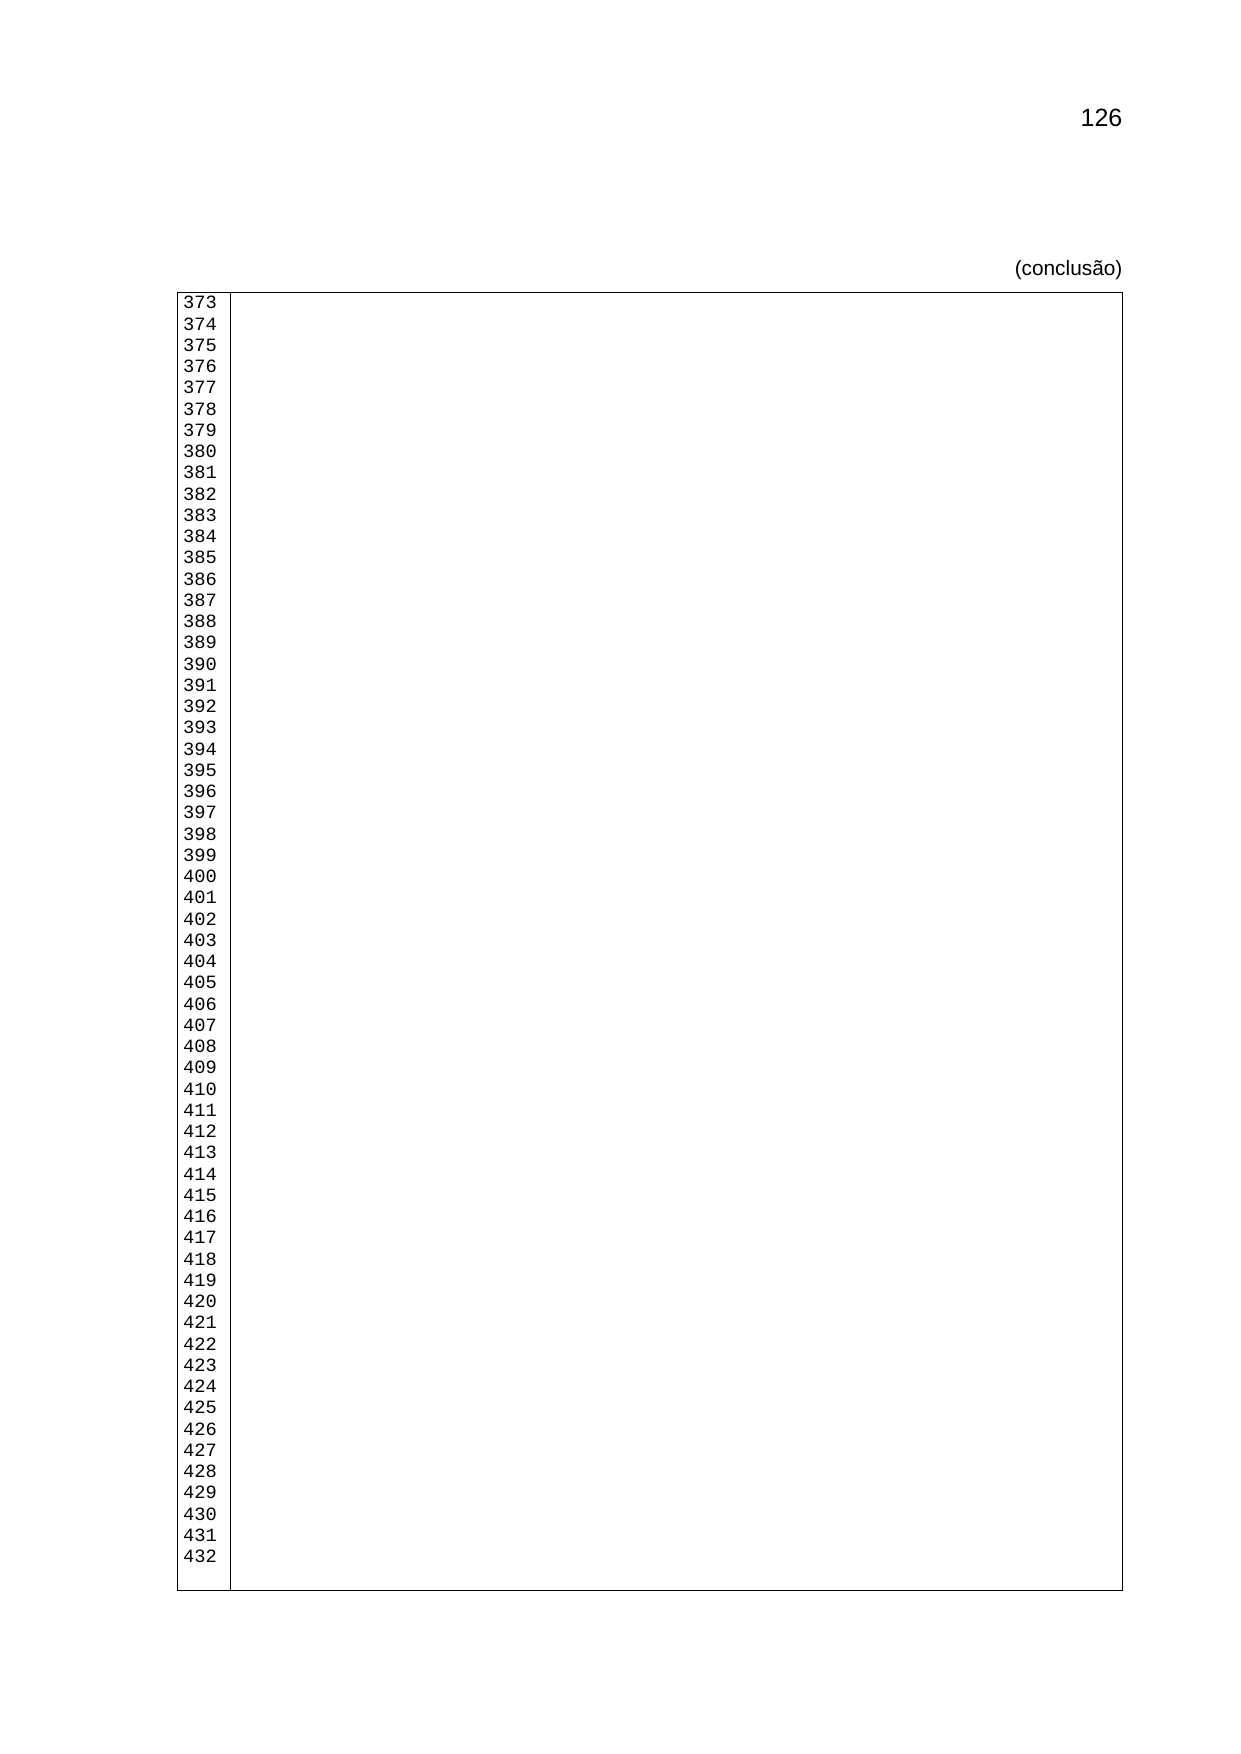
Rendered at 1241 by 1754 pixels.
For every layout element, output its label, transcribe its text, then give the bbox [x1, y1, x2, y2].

table_header 373 374 375 376 377 378 379 380 381 382 383 384 385 386 387 388 389 390 391 392 393 394 395 396 397 398 399 400 401 402 403 404 405 406 407 408 409 410 411 412 413 414 415 416 417 418 419 420 421 422 423 424 425 426 427 428 429 430 431 432 [178, 293, 230, 1589]
text (conclusão) [177, 256, 1122, 280]
table_header [231, 293, 1122, 1589]
